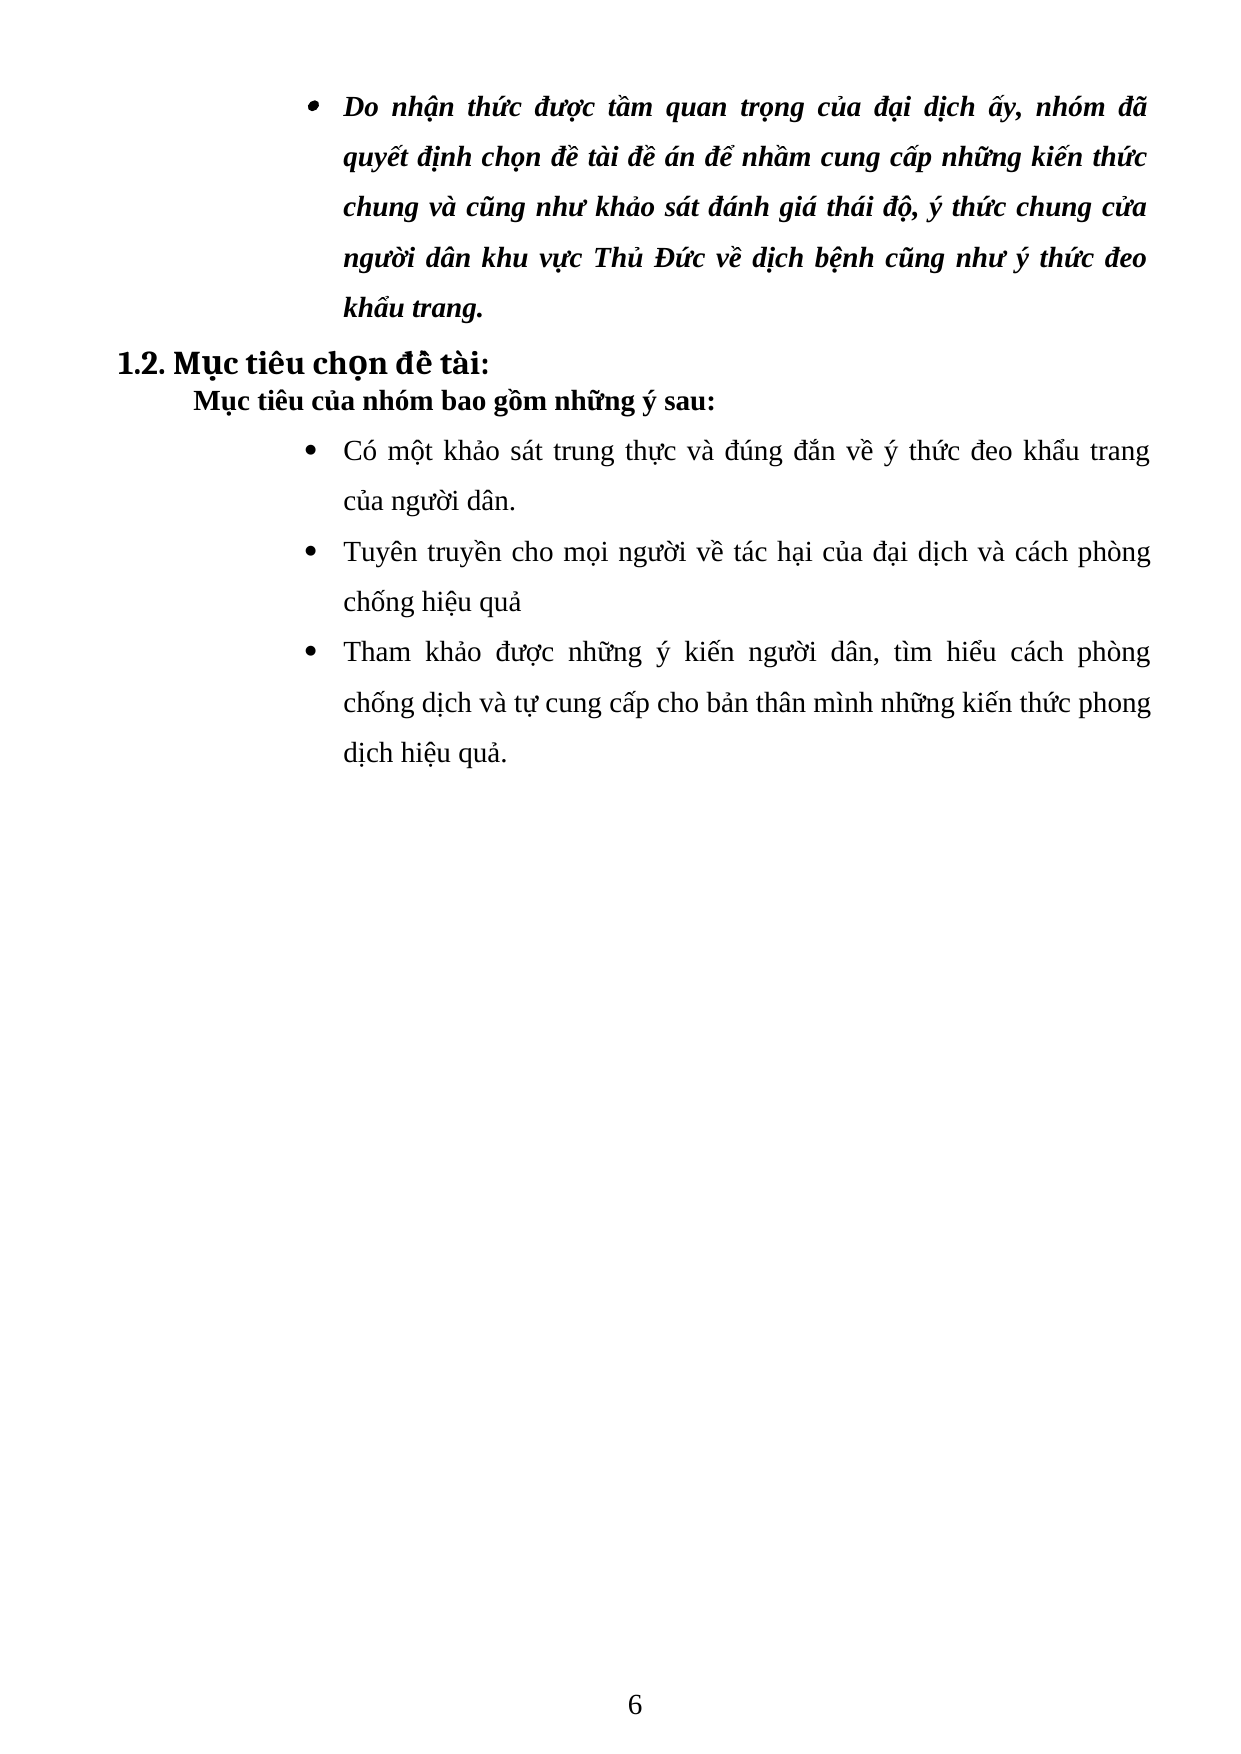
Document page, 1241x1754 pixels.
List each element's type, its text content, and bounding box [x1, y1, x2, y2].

list Do nhận thức được tầm quan trọng của đại dịch ấy, nhóm đã quyết định chọn đề tài đề án để nhầm cung cấp những kiến thức chung và cũng như khảo sát đánh giá thái độ, ý thức chung cửa người dân khu vực Thủ Đức về dịch bệnh cũng như ý thức đeo khẩu trang. [306, 89, 1152, 323]
list Có một khảo sát trung thực và đúng đắn về ý thức đeo khẩu trang của người dân. [306, 433, 1152, 517]
text Mục tiêu của nhóm bao gồm những ý sau: [118, 383, 1152, 416]
list Tham khảo được những ý kiến người dân, tìm hiểu cách phòng chống dịch và tự cung cấp cho bản thân mình những kiến thức phong dịch hiệu quả. [306, 634, 1152, 769]
subtitle 1.2. Mục tiêu chọn đề tài: [118, 344, 1152, 383]
list Tuyên truyền cho mọi người về tác hại của đại dịch và cách phòng chống hiệu quả [306, 534, 1152, 618]
